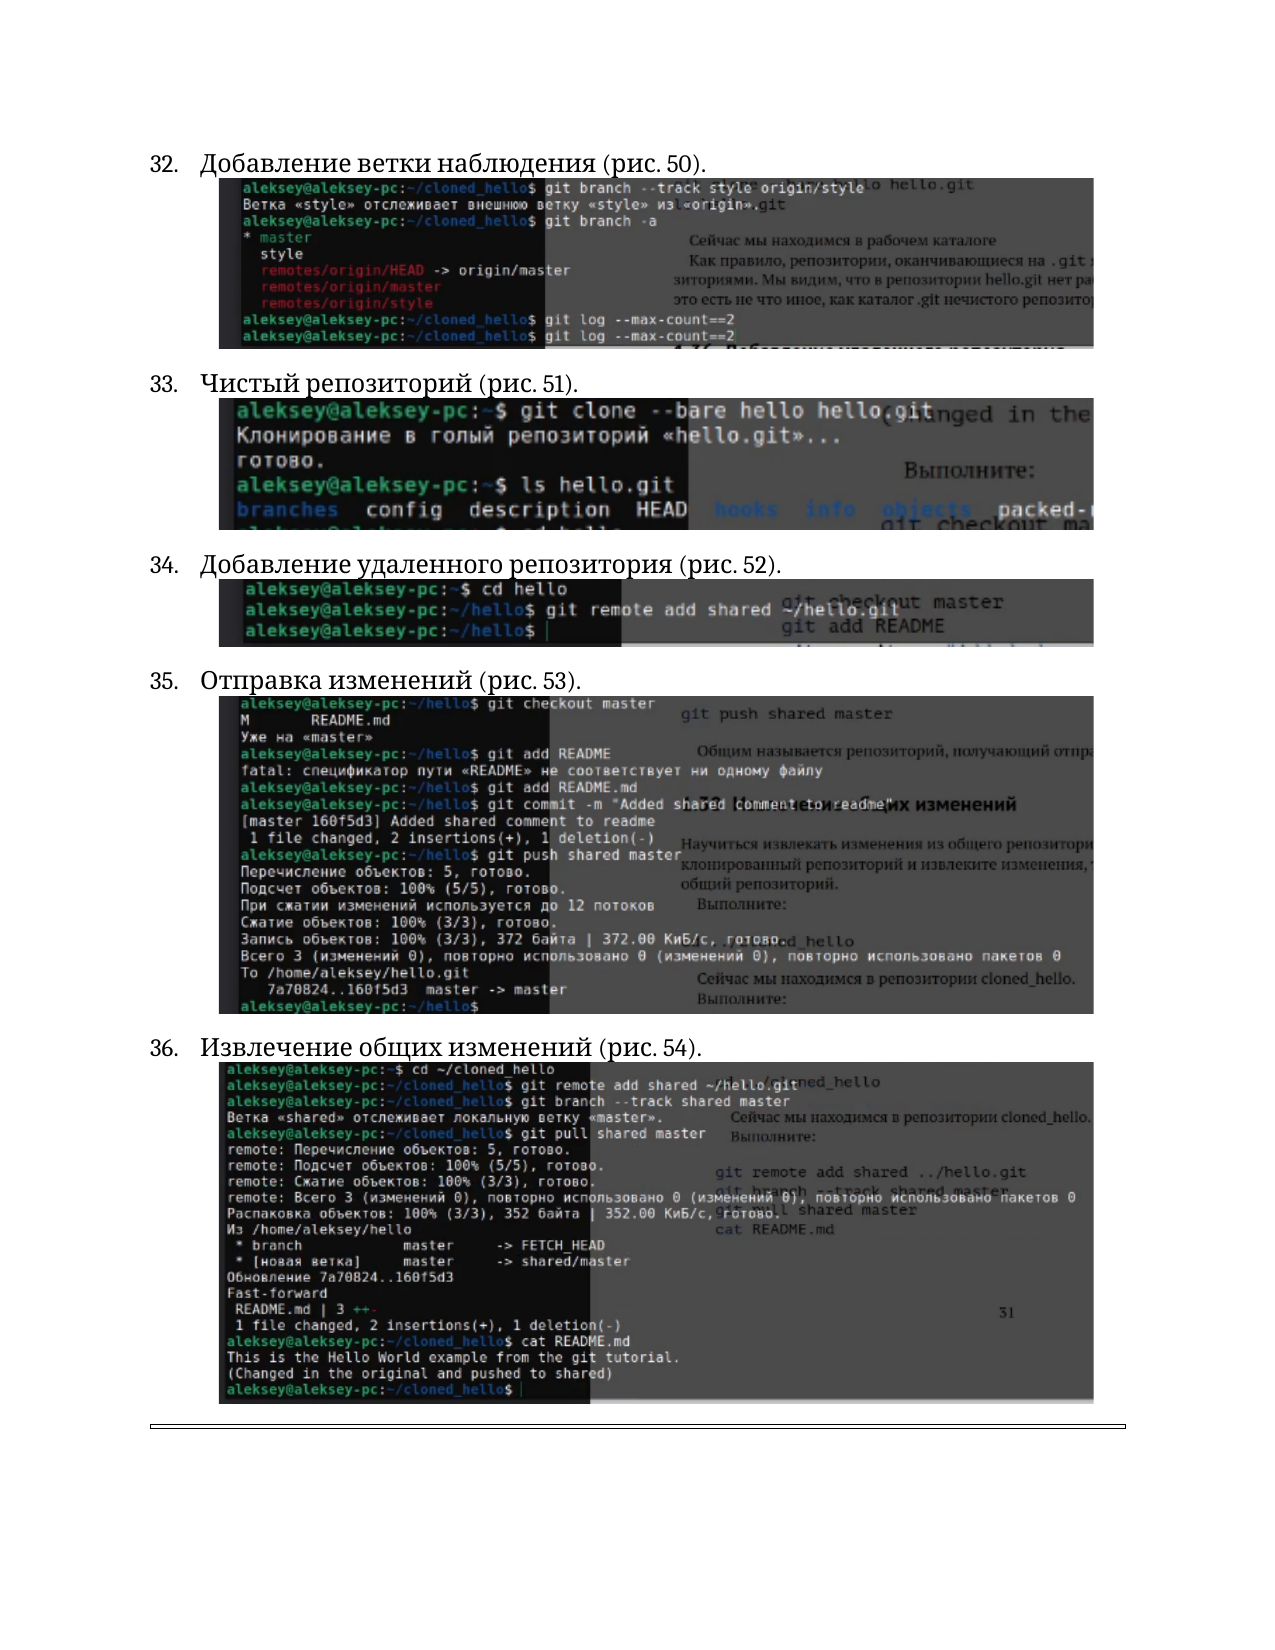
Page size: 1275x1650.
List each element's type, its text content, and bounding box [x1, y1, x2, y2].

picture [218, 696, 1094, 1014]
picture [218, 398, 1094, 530]
picture [218, 178, 1094, 349]
picture [218, 579, 1094, 647]
picture [218, 1062, 1094, 1404]
